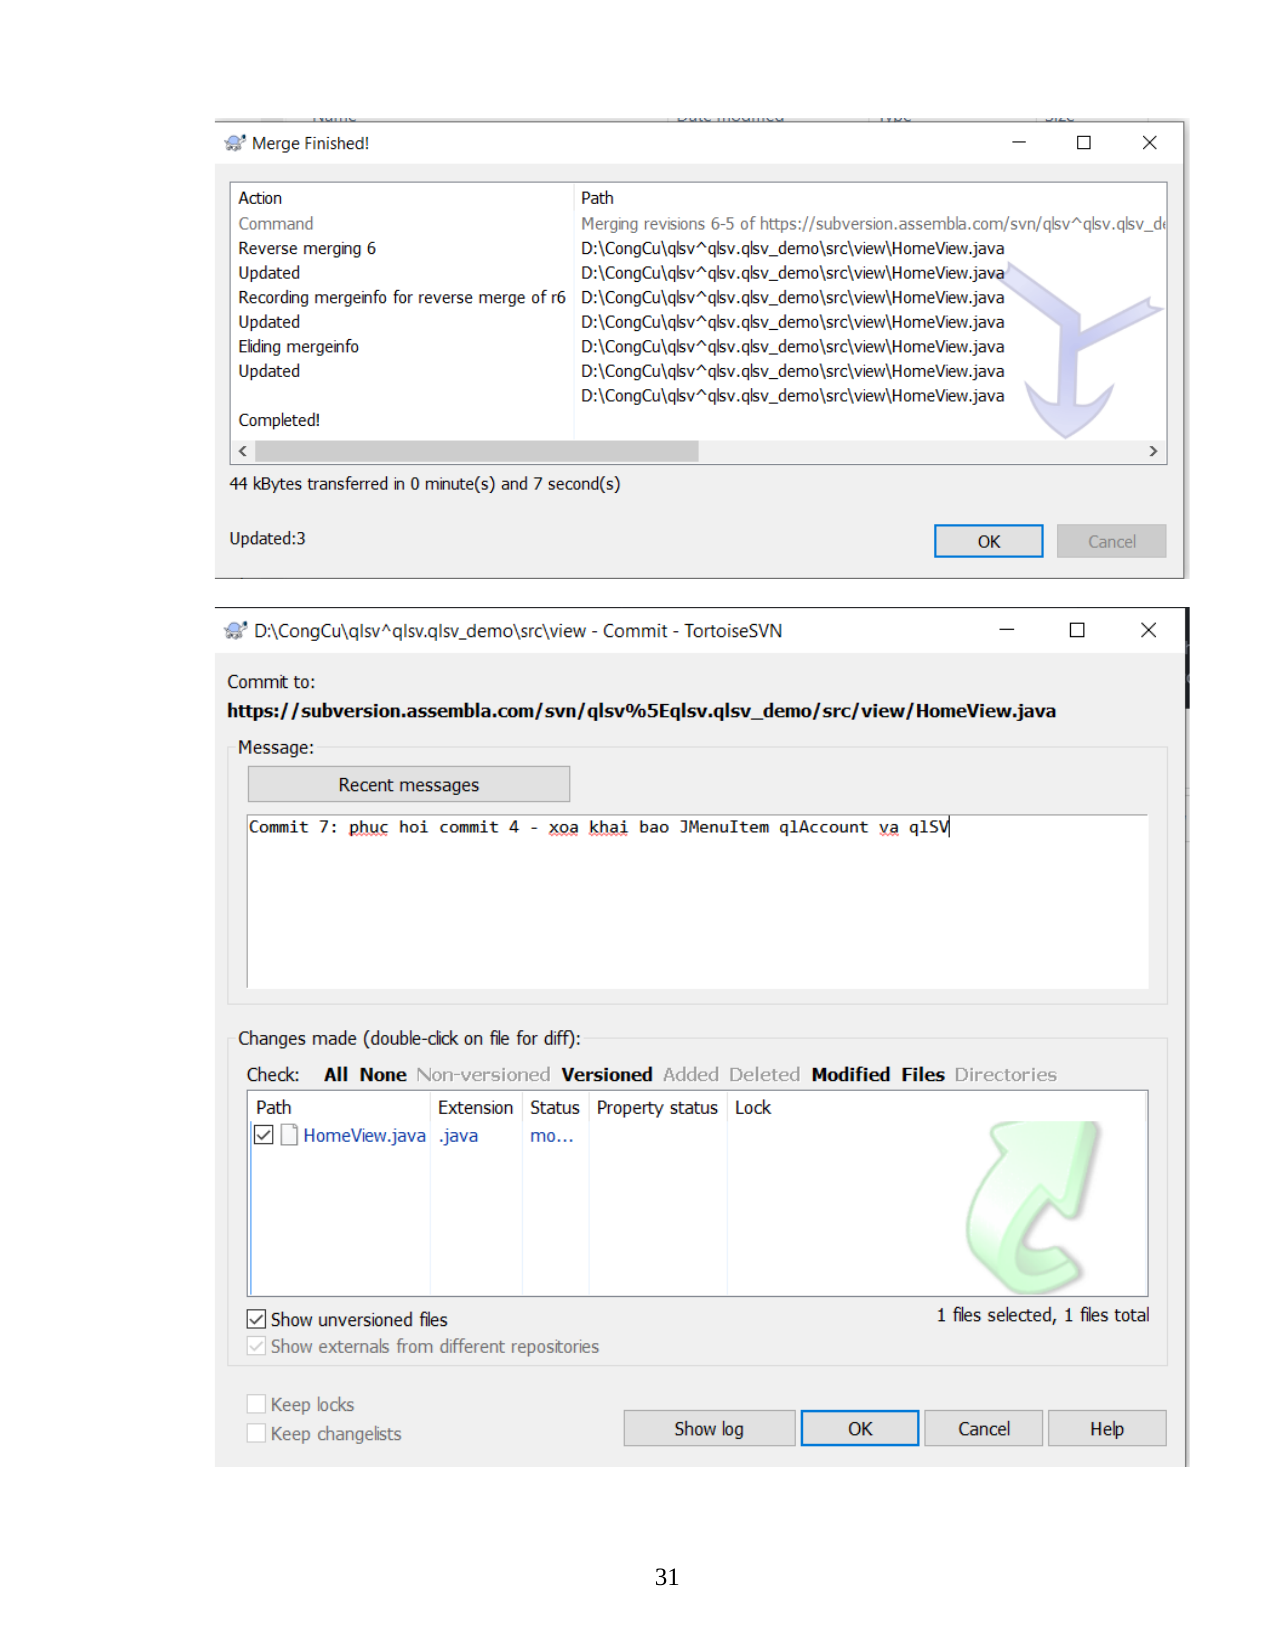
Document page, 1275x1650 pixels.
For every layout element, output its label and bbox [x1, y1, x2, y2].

picture [214, 118, 1190, 579]
picture [214, 607, 1190, 1467]
